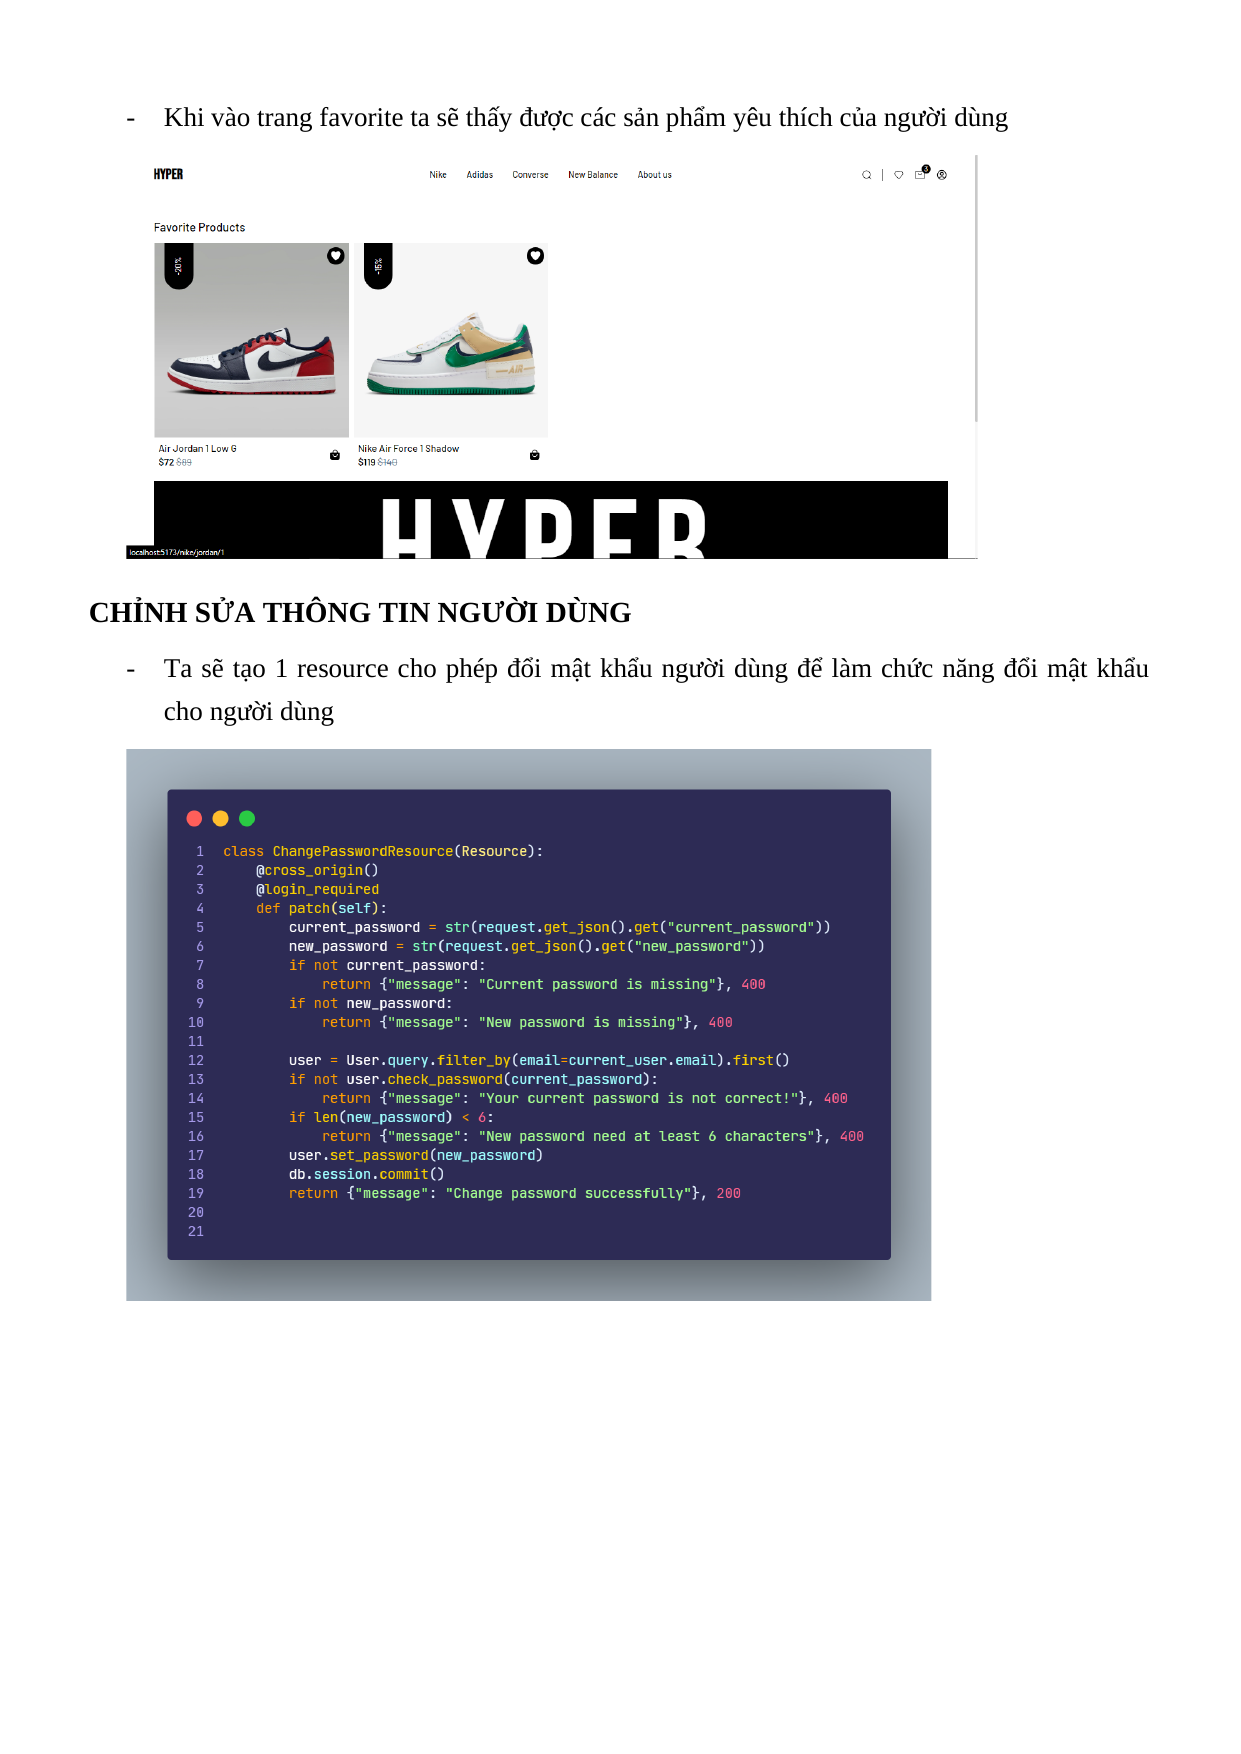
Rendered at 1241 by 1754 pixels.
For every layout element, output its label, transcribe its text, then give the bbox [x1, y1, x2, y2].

list Ta sẽ tạo 1 resource cho phép đổi mật khẩu người dùng để làm chức năng đổi mật khẩu cho người dùng [126, 653, 1152, 726]
list Khi vào trang favorite ta sẽ thấy được các sản phẩm yêu thích của người dùng [126, 101, 1152, 132]
picture [126, 155, 978, 559]
subtitle CHỈNH SỬA THÔNG TIN NGƯỜI DÙNG [89, 595, 1152, 628]
picture [126, 749, 932, 1301]
